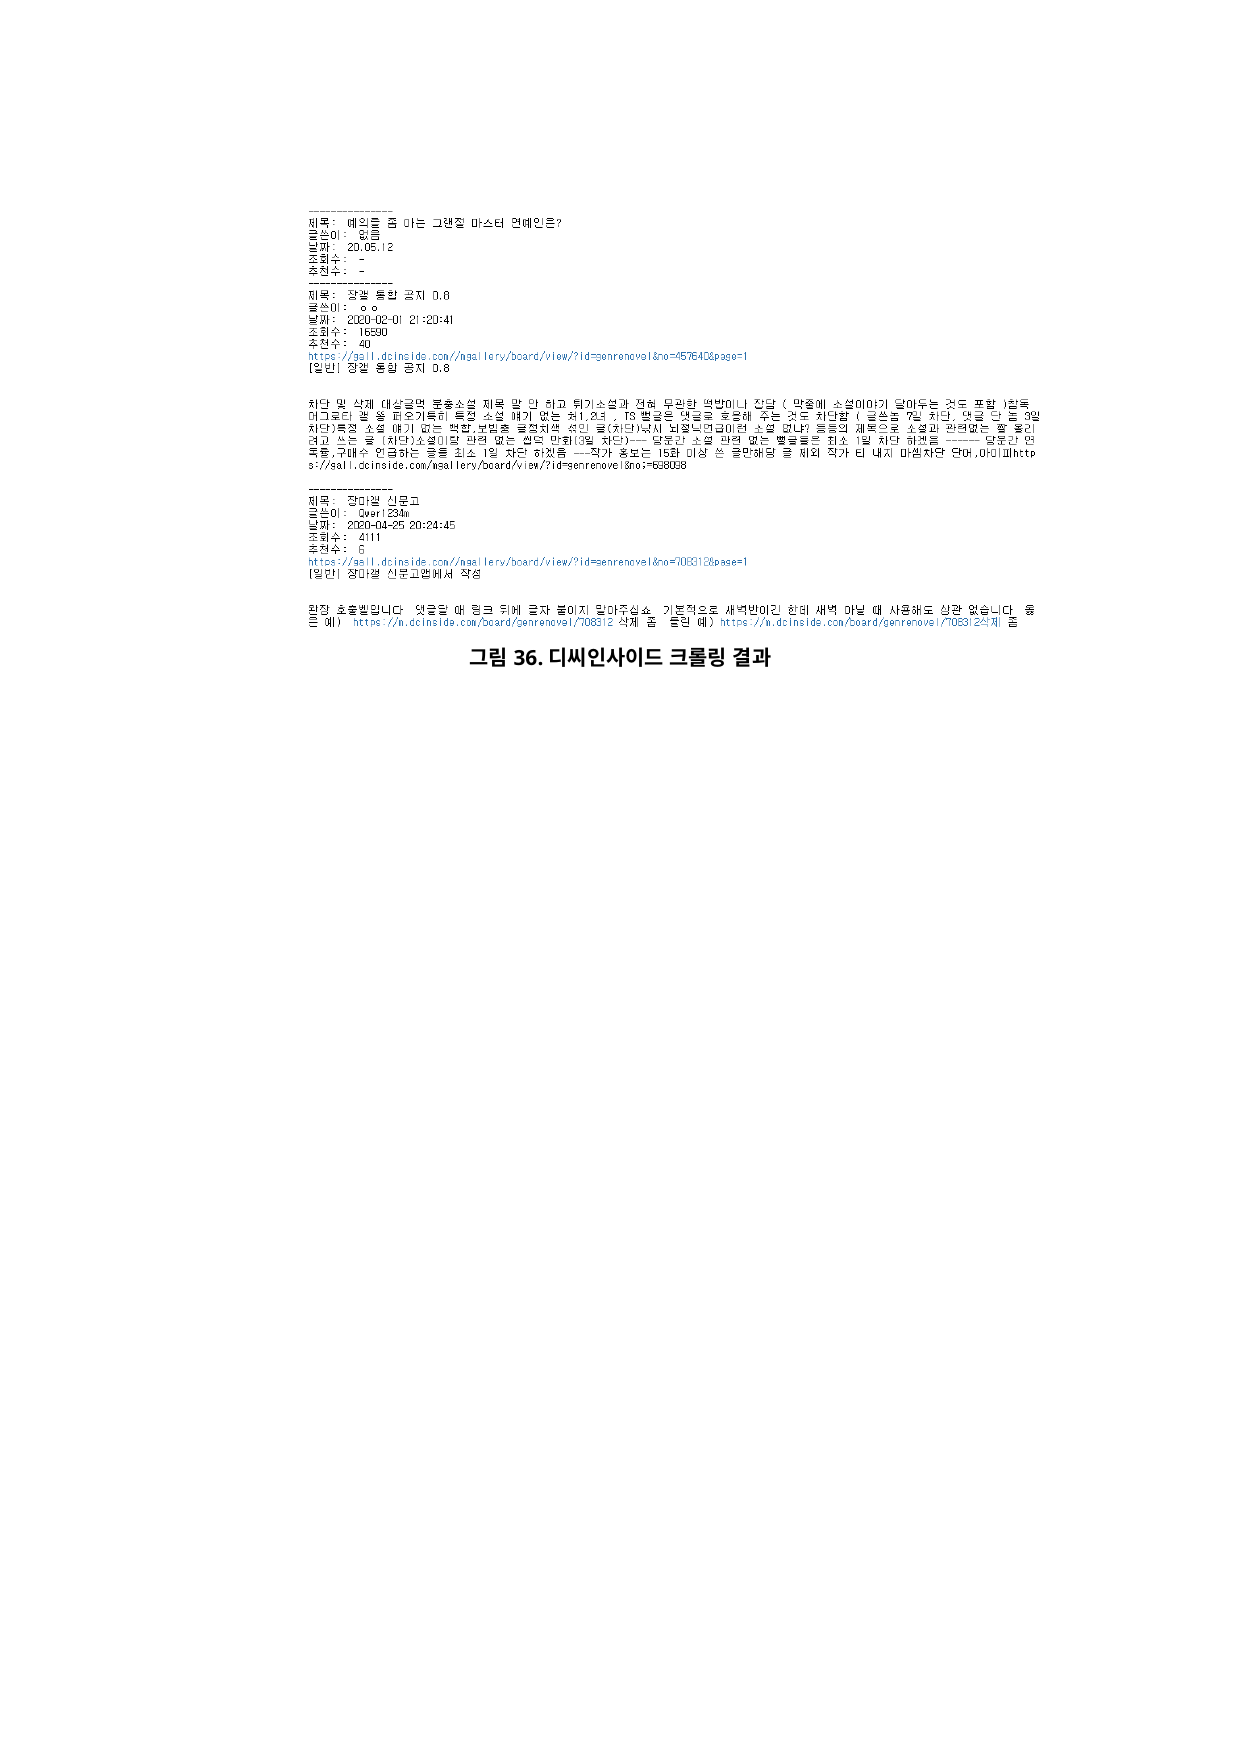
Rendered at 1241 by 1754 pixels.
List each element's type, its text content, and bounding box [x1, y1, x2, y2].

text 그림 36. 디씨인사이드 크롤링 결과 [177, 641, 1063, 672]
picture [295, 206, 1063, 641]
